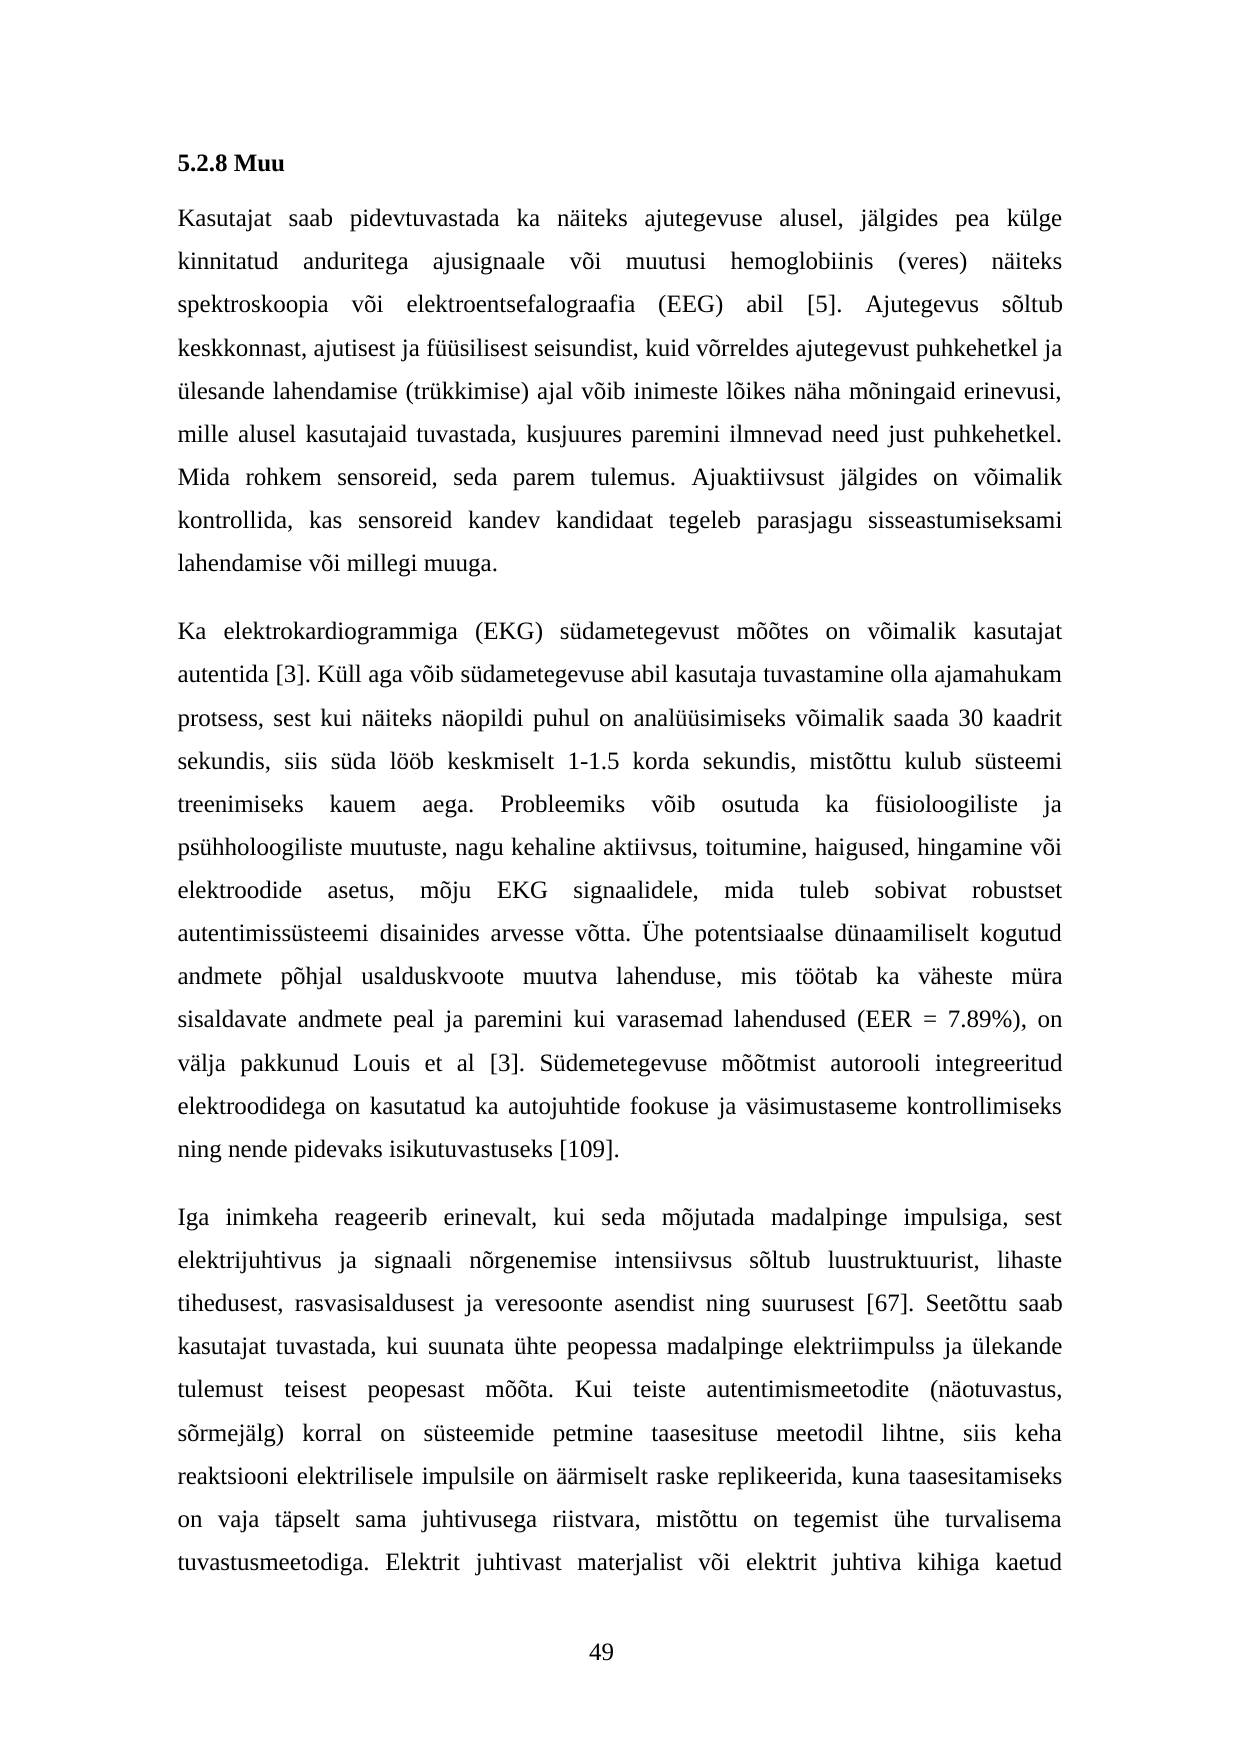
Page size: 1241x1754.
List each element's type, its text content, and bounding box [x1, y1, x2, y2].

subtitle Muu [177, 148, 1063, 176]
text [177, 1202, 1063, 1576]
text Kasutajat saab pidevtuvastada ka näiteks ajutegevuse alusel, jälgides pea külge kinnitatud anduritega ajusignaale või muutusi hemoglobiinis (veres) näiteks spektroskoopia või elektroentsefalograafia (EEG) abil [5]. Ajutegevus sõltub keskkonnast, ajutisest ja füüsilisest seisundist, kuid võrreldes ajutegevust puhkehetkel ja ülesande lahendamise (trükkimise) ajal võib inimeste lõikes näha mõningaid erinevusi, mille alusel kasutajaid tuvastada, kusjuures paremini ilmnevad need just puhkehetkel. Mida rohkem sensoreid, seda parem tulemus. Ajuaktiivsust jälgides on võimalik kontrollida, kas sensoreid kandev kandidaat tegeleb parasjagu sisseastumiseksami lahendamise või millegi muuga. [177, 203, 1063, 577]
text Ka elektrokardiogrammiga (EKG) südametegevust mõõtes on võimalik kasutajat autentida [3]. Küll aga võib südametegevuse abil kasutaja tuvastamine olla ajamahukam protsess, sest kui näiteks näopildi puhul on analüüsimiseks võimalik saada 30 kaadrit sekundis, siis süda lööb keskmiselt 1-1.5 korda sekundis, mistõttu kulub süsteemi treenimiseks kauem aega. Probleemiks võib osutuda ka füsioloogiliste ja psühholoogiliste muutuste, nagu kehaline aktiivsus, toitumine, haigused, hingamine või elektroodide asetus, mõju EKG signaalidele, mida tuleb sobivat robustset autentimissüsteemi disainides arvesse võtta. Ühe potentsiaalse dünaamiliselt kogutud andmete põhjal usalduskvoote muutva lahenduse, mis töötab ka väheste müra sisaldavate andmete peal ja paremini kui varasemad lahendused (EER = 7.89%), on välja pakkunud Louis et al [3]. Südemetegevuse mõõtmist autorooli integreeritud elektroodidega on kasutatud ka autojuhtide fookuse ja väsimustaseme kontrollimiseks ning nende pidevaks isikutuvastuseks [109]. [177, 616, 1063, 1163]
